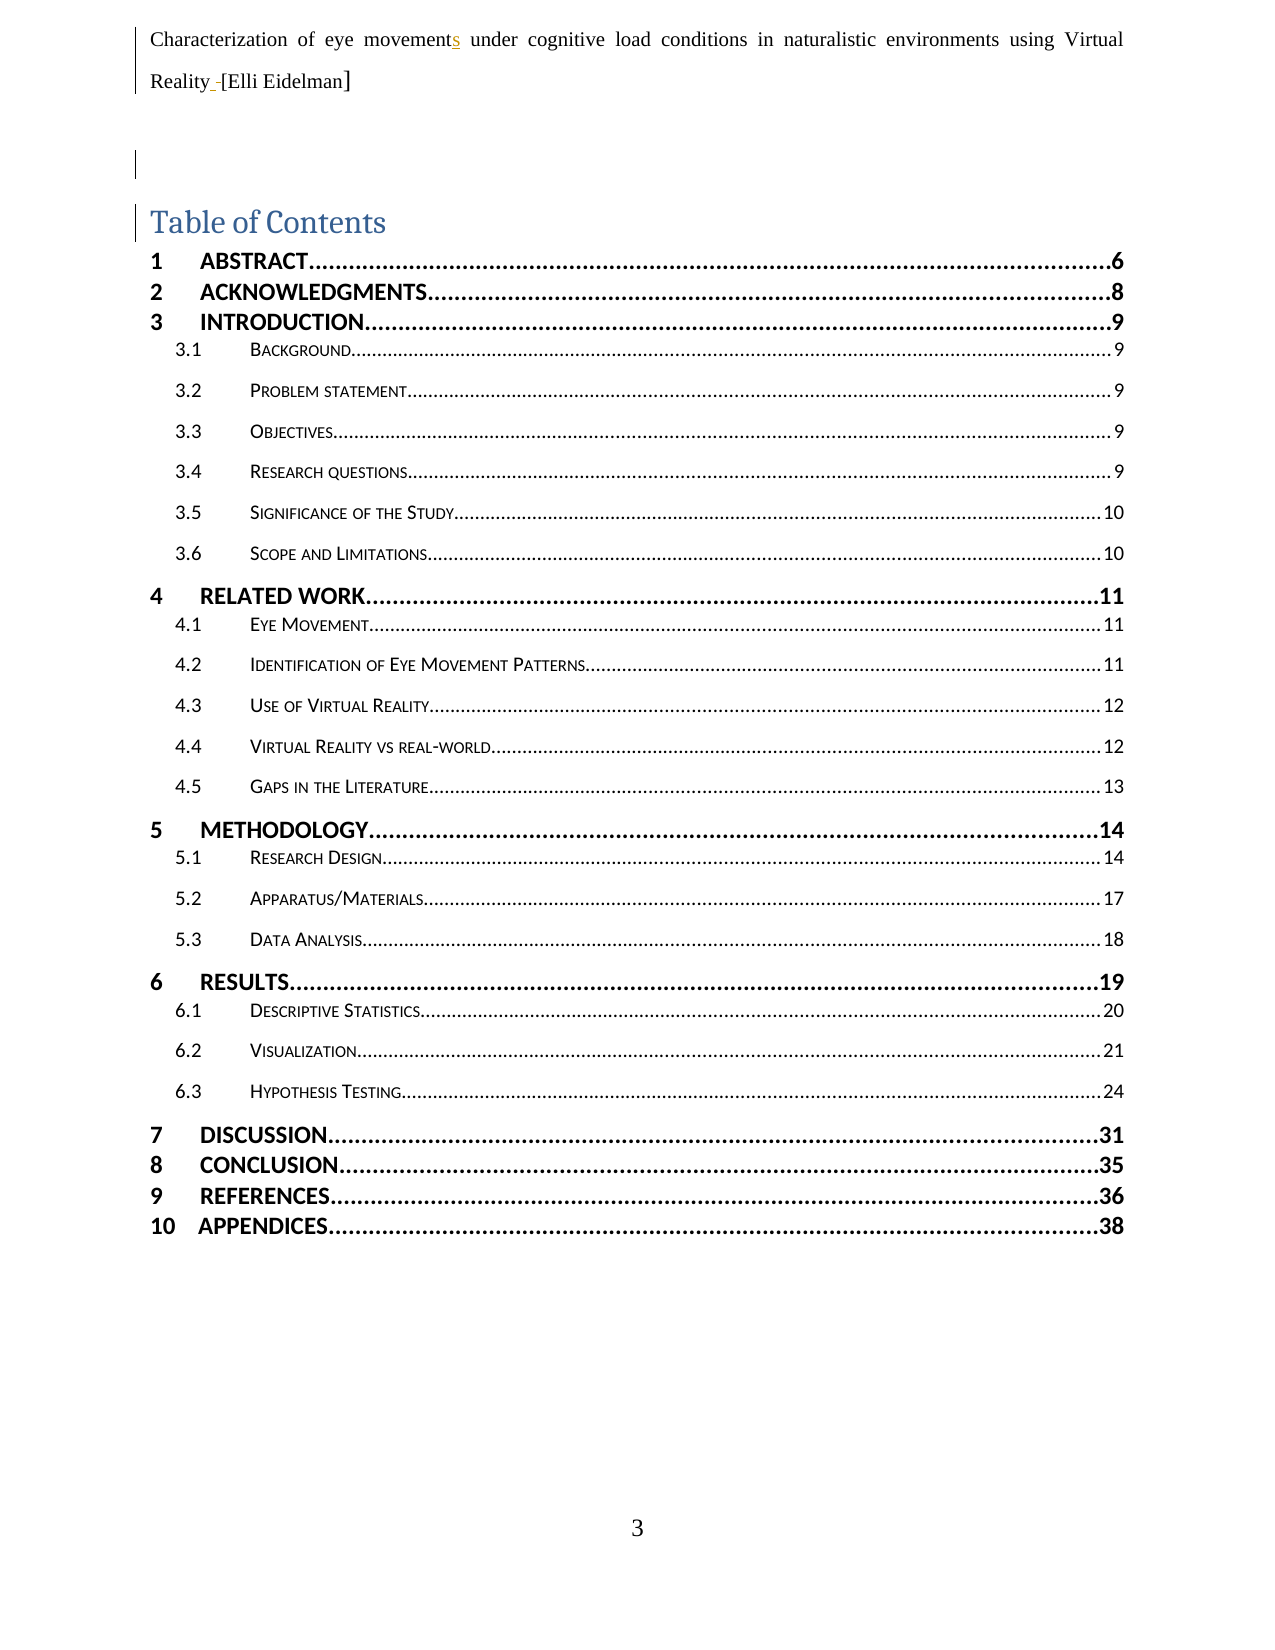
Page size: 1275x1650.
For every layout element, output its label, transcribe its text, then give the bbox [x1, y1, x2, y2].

text 8 Conclusion 35 [150, 1149, 1125, 1180]
text 3 Introduction 9 [150, 306, 1125, 337]
text 3.5 Significance of the Study 10 [175, 499, 1125, 524]
text 9 References 36 [150, 1180, 1125, 1210]
text 2 Acknowledgments 8 [150, 276, 1125, 306]
text 10 Appendices 38 [150, 1210, 1125, 1241]
text 6 Results 19 [150, 966, 1125, 997]
text 4 Related Work 11 [150, 580, 1125, 611]
text 1 Abstract 6 [150, 245, 1125, 276]
text 4.2 Identification of Eye Movement Patterns 11 [175, 652, 1125, 677]
text 3.1 Background 9 [175, 337, 1125, 362]
text 4.5 Gaps in the Literature 13 [175, 773, 1125, 799]
text 5.1 Research Design 14 [175, 844, 1125, 870]
text 5.2 Apparatus/Materials 17 [175, 885, 1125, 911]
text 4.1 Eye Movement 11 [175, 611, 1125, 636]
text 4.3 Use of Virtual Reality 12 [175, 692, 1125, 718]
text 3.3 Objectives 9 [175, 418, 1125, 443]
subtitle Table of Contents [150, 204, 1125, 242]
text 6.2 Visualization 21 [175, 1038, 1125, 1063]
text 5 Methodology 14 [150, 814, 1125, 844]
text 3.2 Problem statement 9 [175, 377, 1125, 403]
text 4.4 Virtual Reality vs real-world 12 [175, 733, 1125, 758]
text 3.4 Research questions 9 [175, 458, 1125, 484]
text 6.3 Hypothesis Testing 24 [175, 1078, 1125, 1104]
text 3.6 Scope and Limitations 10 [175, 540, 1125, 565]
text 7 Discussion 31 [150, 1119, 1125, 1149]
text 6.1 Descriptive Statistics 20 [175, 997, 1125, 1022]
text 5.3 Data Analysis 18 [175, 926, 1125, 951]
